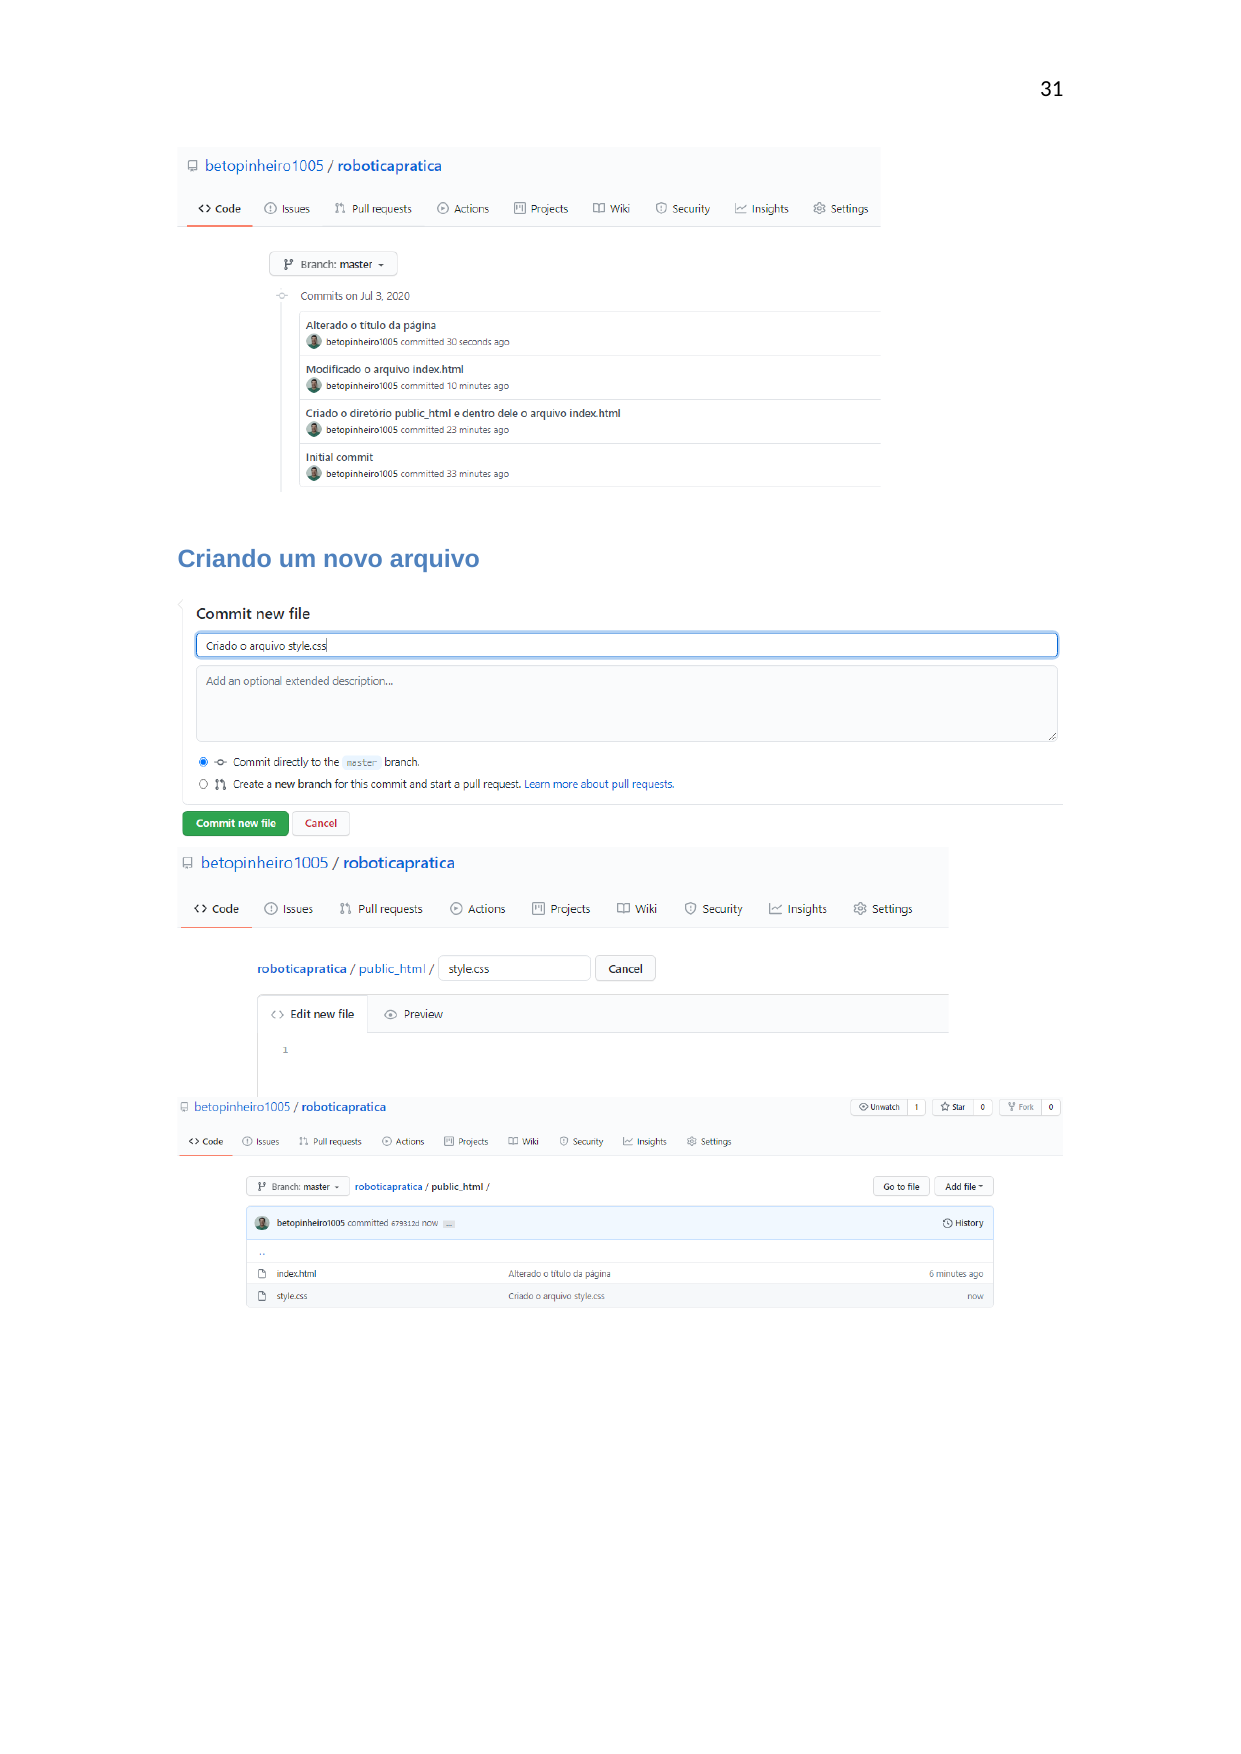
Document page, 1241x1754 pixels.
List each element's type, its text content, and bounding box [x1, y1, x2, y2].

picture [177, 599, 1063, 1312]
subtitle Criando um novo arquivo [177, 544, 1063, 573]
picture [177, 147, 881, 492]
